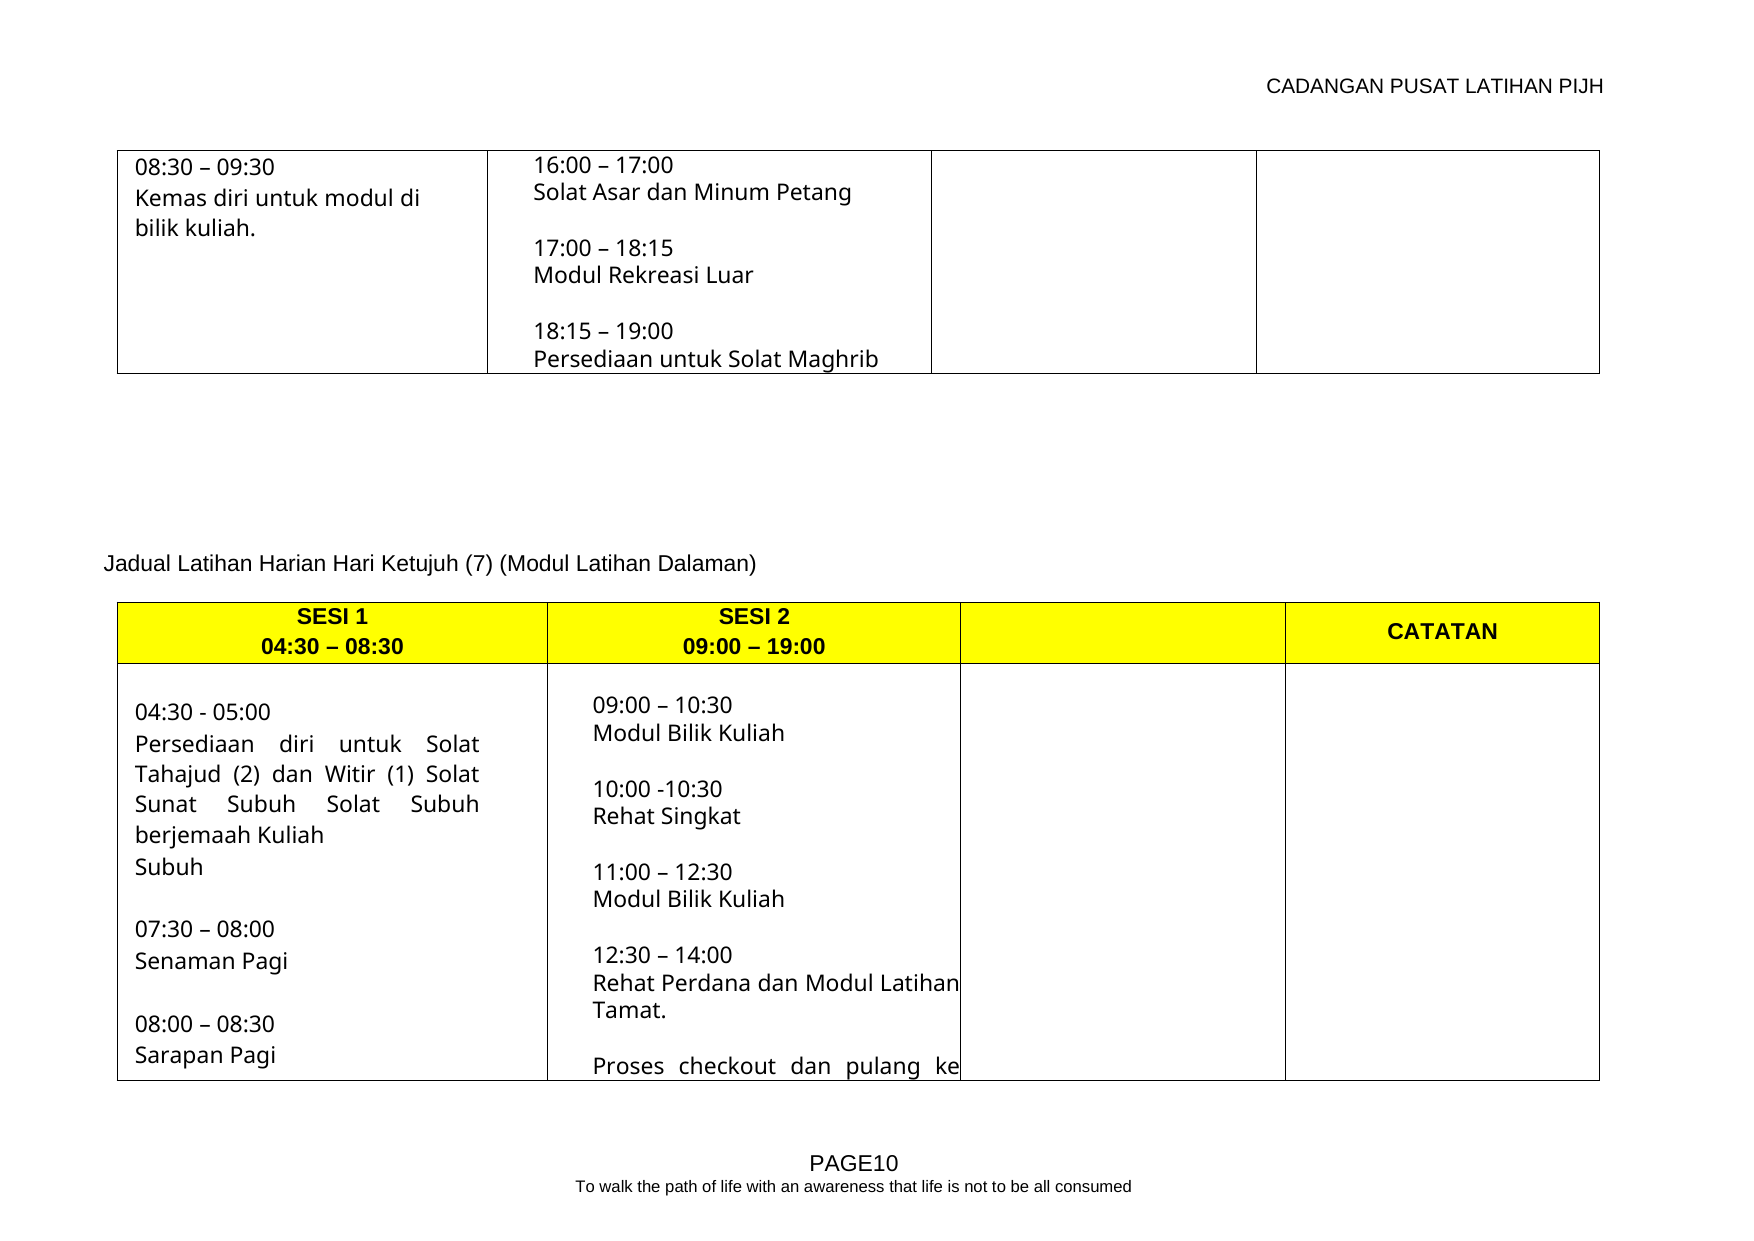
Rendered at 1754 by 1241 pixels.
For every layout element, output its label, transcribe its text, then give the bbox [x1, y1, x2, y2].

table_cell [932, 151, 1256, 373]
table_cell [1257, 151, 1599, 373]
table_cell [548, 664, 960, 1080]
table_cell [118, 151, 487, 373]
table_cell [118, 664, 547, 1080]
table_header CATATAN [1286, 603, 1599, 663]
table_cell [961, 664, 1285, 1080]
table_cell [488, 151, 931, 373]
table_cell [1286, 664, 1599, 1080]
text Jadual Latihan Harian Hari Ketujuh (7) (Modul Latihan Dalaman) [103, 549, 1592, 576]
table_header [961, 603, 1285, 663]
table_header SESI 2 09:00 – 19:00 [548, 603, 960, 663]
table_header SESI 1 04:30 – 08:30 [118, 603, 547, 663]
